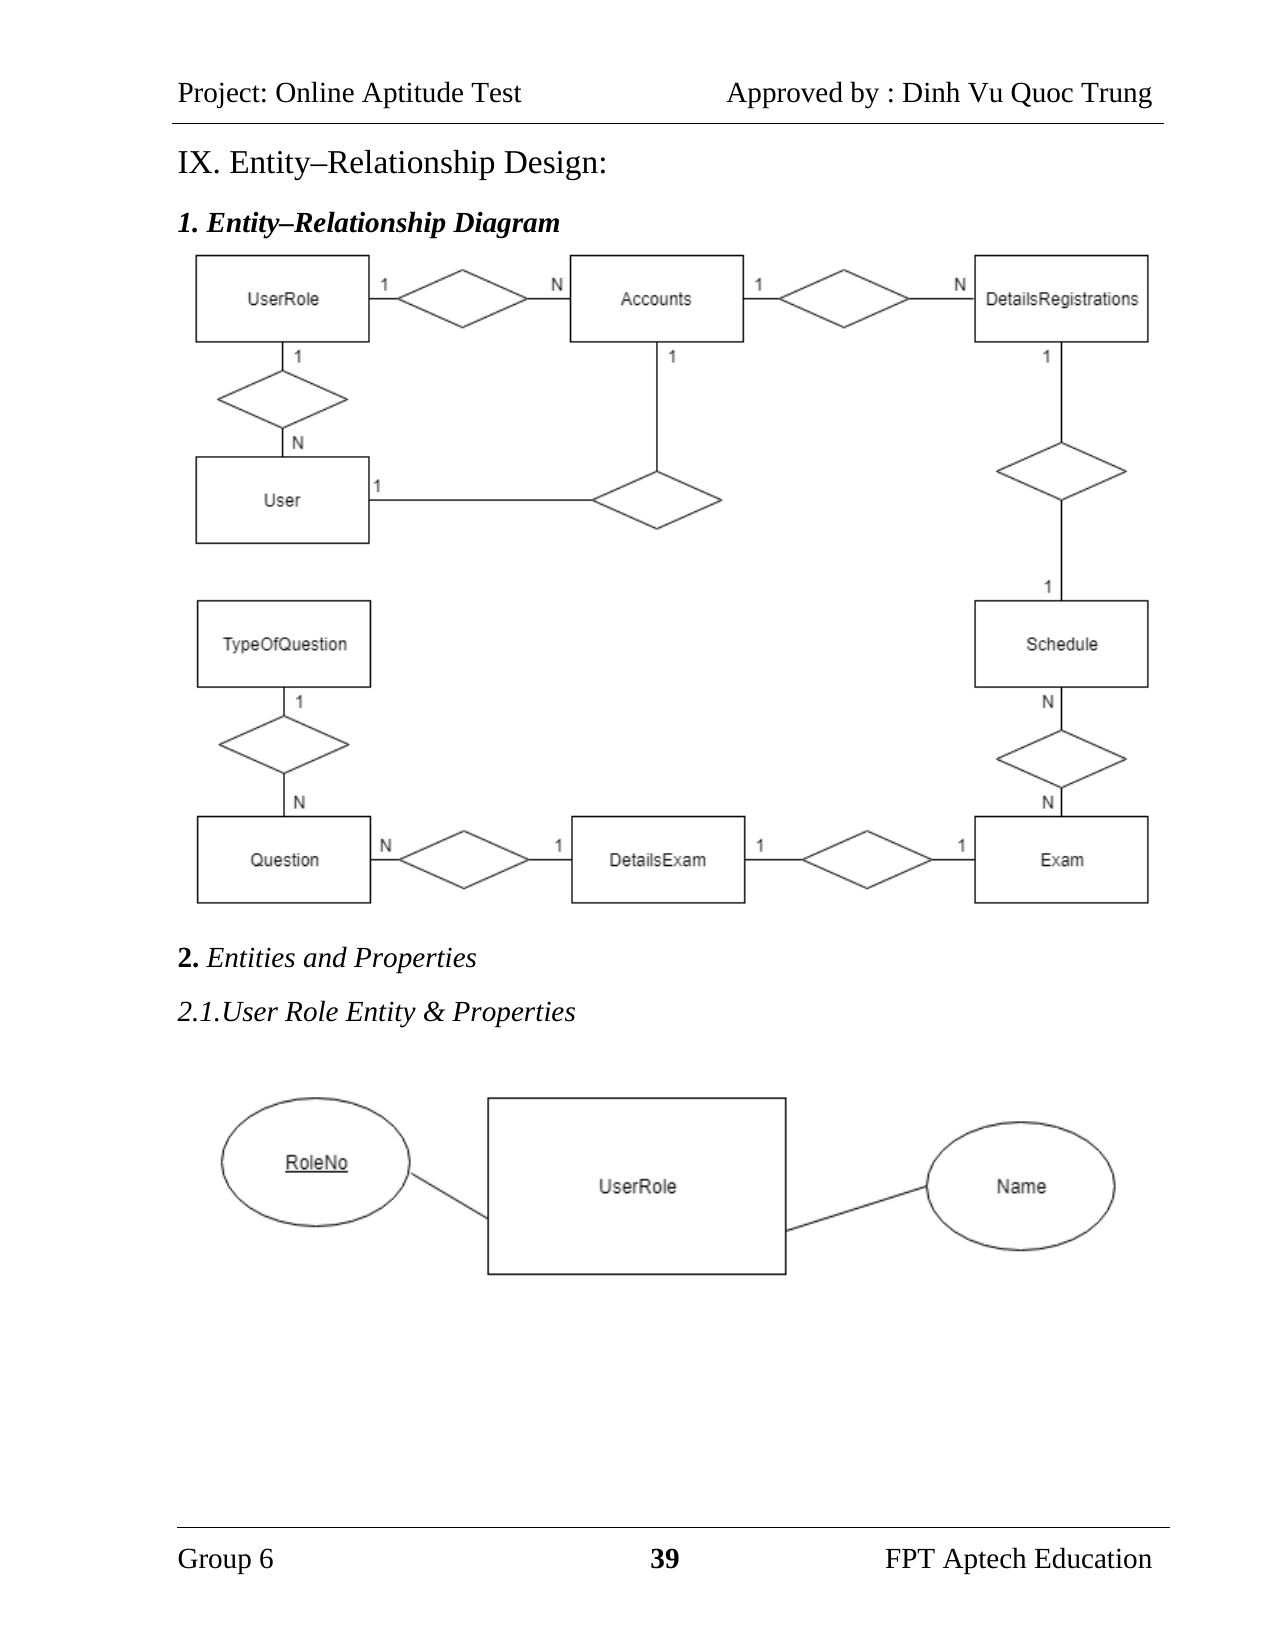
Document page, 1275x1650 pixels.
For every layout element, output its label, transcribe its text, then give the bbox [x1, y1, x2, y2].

subtitle 1. Entity–Relationship Diagram [177, 205, 1157, 239]
picture [179, 1032, 1155, 1333]
subtitle 2. Entities and Properties [177, 940, 1157, 973]
subtitle 2.1.User Role Entity & Properties [177, 994, 1157, 1028]
subtitle IX. Entity–Relationship Design: [177, 142, 1157, 180]
picture [177, 245, 1156, 911]
